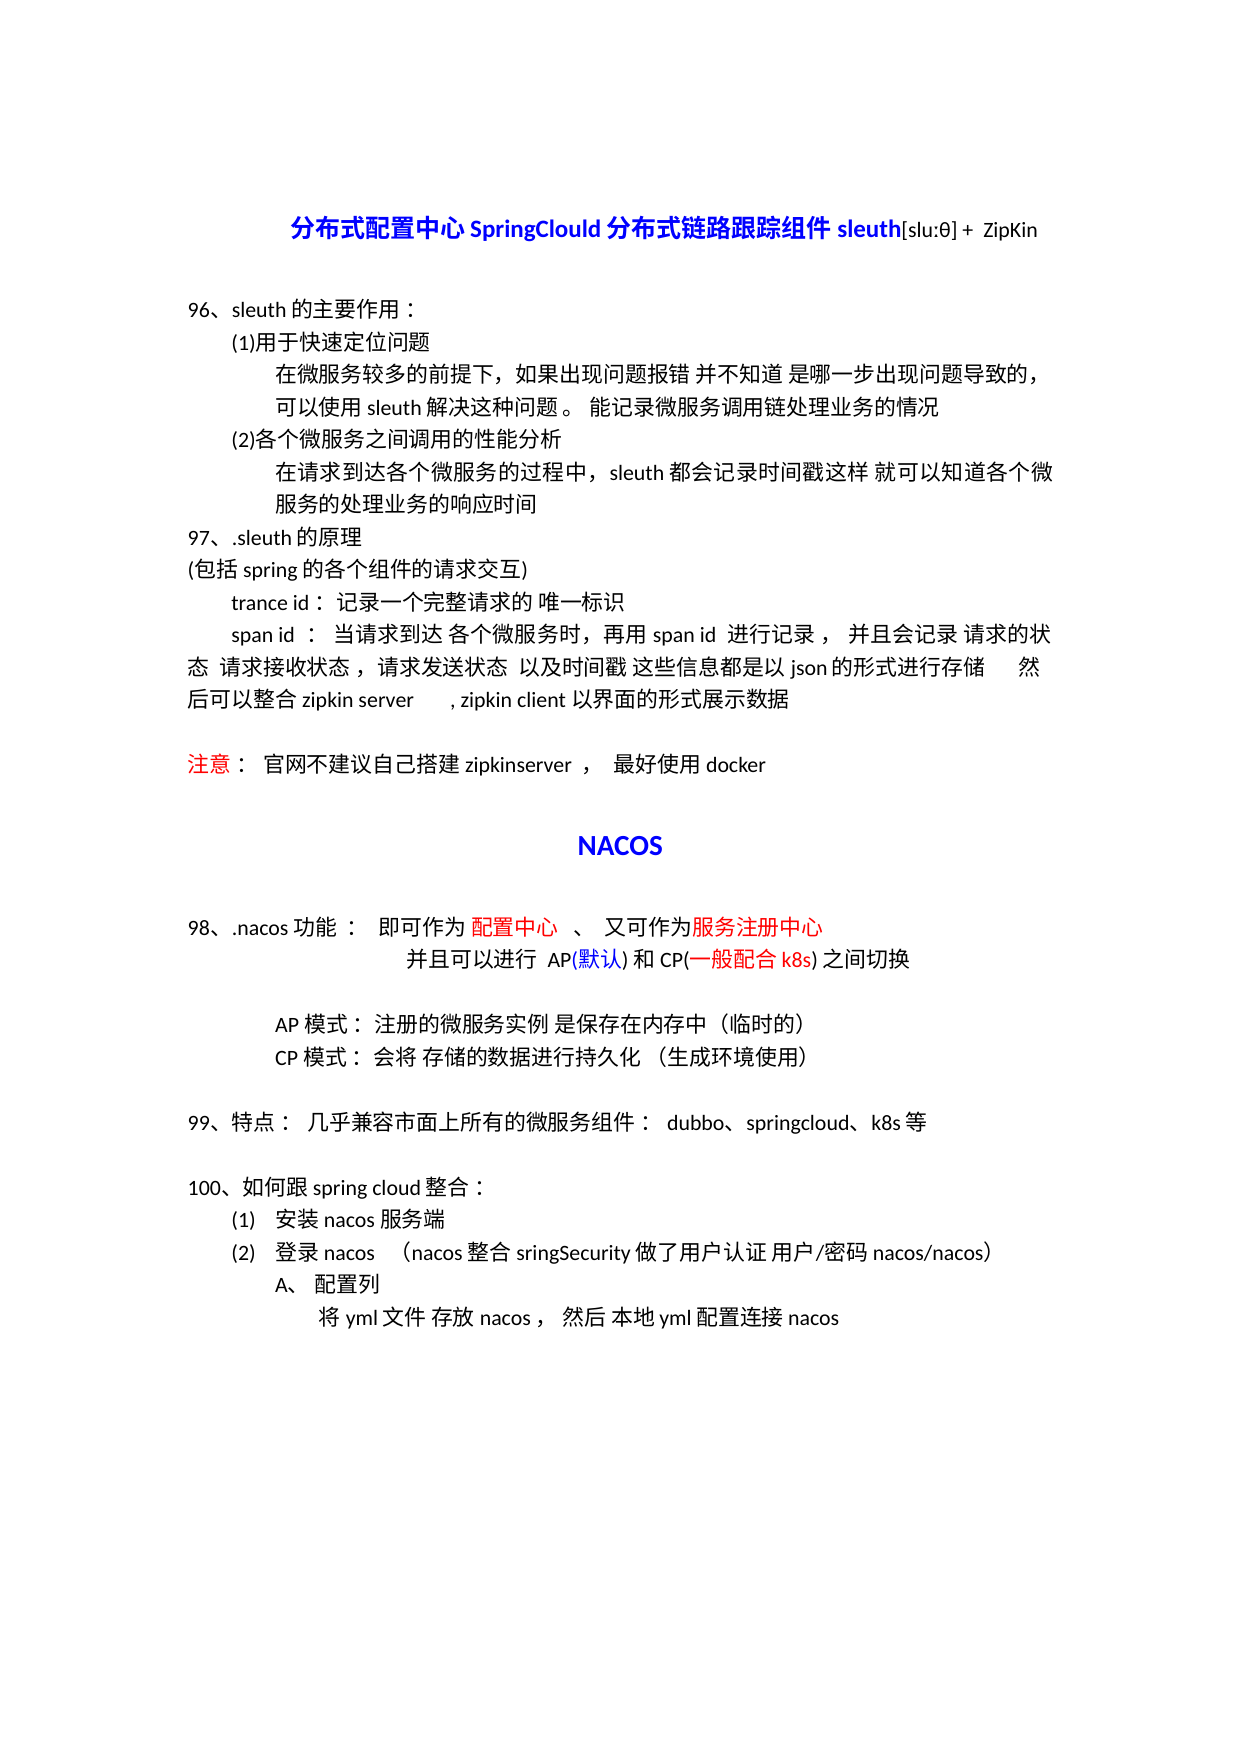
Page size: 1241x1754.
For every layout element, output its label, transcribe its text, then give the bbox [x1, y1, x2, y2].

list NACOS [187, 812, 1053, 877]
list 在请求到达各个微服务的过程中，sleuth都会记录时间戳这样 就可以知道各个微 服务的处理业务的响应时间 [187, 454, 1053, 519]
list .sleuth的原理 [187, 519, 1053, 552]
list 如何跟spring cloud整合 ： [187, 1169, 1053, 1202]
list AP 模式 ：注册的微服务实例 是保存在内存中（临时的） [231, 1007, 1053, 1039]
list 分布式配置中心SpringClould分布式链路跟踪组件 sleuth[sluːθ] + ZipKin [231, 194, 1053, 259]
list 特点 ： 几乎兼容市面上所有的微服务组件 ： dubbo、springcloud、k8s等 [187, 1104, 1053, 1137]
list (包括 spring 的各个组件的请求交互) [187, 552, 1053, 584]
list (2)各个微服务之间调用的性能分析 [187, 422, 1053, 454]
list 安装 nacos 服务端 [231, 1202, 1053, 1234]
list CP 模式 ：会将 存储的数据进行持久化 （生成环境使用） [231, 1039, 1053, 1072]
list .nacos 功能 ： 即可作为 配置中心 、 又可作为服务注册中心 [187, 909, 1053, 942]
list span id ： 当请求到达 各个微服务时，再用span id 进行记录 ， 并且会记录 请求的状态 请求接收状态 ，请求发送状态 以及时间戳 这些信息都是以 json的形式进行存储 然后可以整合 zipkin server , zipkin client 以界面的形式展示数据 [187, 617, 1053, 714]
list 配置列 [231, 1267, 1053, 1299]
list 注意 ： 官网不建议自己搭建 zipkinserver ， 最好使用 docker [187, 747, 1053, 779]
list (1)用于快速定位问题 [187, 324, 1053, 357]
list sleuth的主要作用 ： [187, 292, 1053, 324]
list 在微服务较多的前提下，如果出现问题报错 并不知道 是哪一步出现问题导致的， 可以使用sleuth 解决这种问题 。 能记录微服务调用链处理业务的情况 [231, 357, 1053, 422]
list 登录 nacos （nacos 整合 sringSecurity 做了用户认证 用户/密码 nacos/nacos） [231, 1234, 1053, 1267]
list 并且可以进行 AP(默认) 和 CP(一般配合k8s) 之间切换 [362, 942, 1053, 974]
list trance id ：记录一个完整请求的 唯一标识 [187, 584, 1053, 617]
list 将 yml文件 存放 nacos ， 然后 本地yml配置连接nacos [319, 1299, 1053, 1332]
